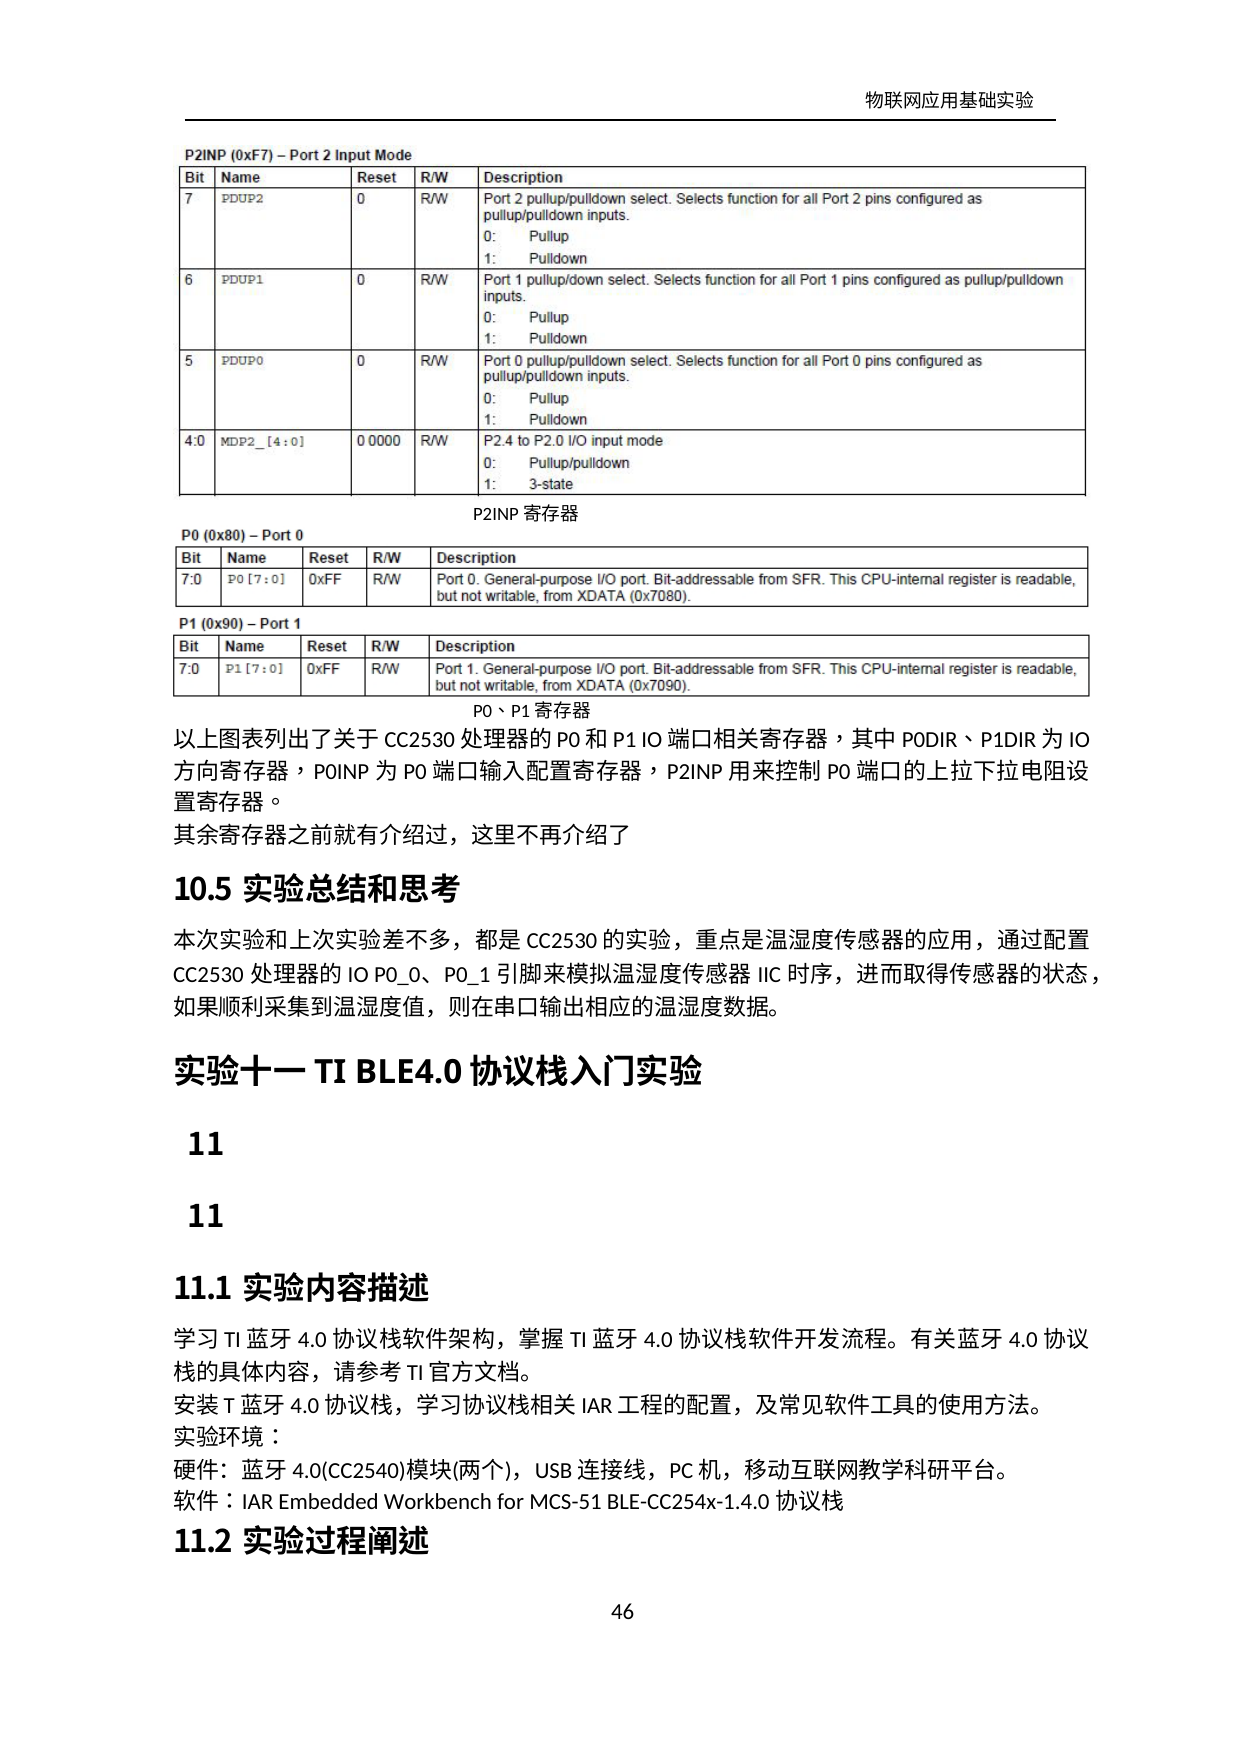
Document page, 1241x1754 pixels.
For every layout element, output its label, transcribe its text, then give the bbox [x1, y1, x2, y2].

subtitle 实验十一 TI BLE4.0协议栈入门实验 [173, 1044, 1090, 1093]
subtitle 实验内容描述 [173, 1263, 1090, 1308]
text 实验环境： [173, 1421, 1090, 1452]
text 以上图表列出了关于CC2530 处理器的P0 和P1 IO 端口相关寄存器，其中P0DIR、P1DIR 为IO 方向寄存器，P0INP 为P0 端口输入配置寄存器，P2INP 用来控制P0 端口的上拉下拉电阻设置寄存器。 [173, 723, 1090, 817]
subtitle 实验过程阐述 [173, 1516, 1090, 1562]
text 安装T 蓝牙4.0 协议栈，学习协议栈相关IAR 工程的配置，及常见软件工具的使用方法。 [173, 1387, 1090, 1421]
text P2INP 寄存器 [173, 500, 1090, 525]
subtitle 实验总结和思考 [173, 864, 1090, 910]
text 软件：IAR Embedded Workbench for MCS-51 BLE-CC254x-1.4.0 协议栈 [173, 1485, 1090, 1516]
text 学习TI 蓝牙4.0 协议栈软件架构，掌握TI 蓝牙4.0 协议栈软件开发流程。有关蓝牙4.0 协议栈的具体内容，请参考TI 官方文档。 [173, 1321, 1090, 1387]
text P0、P1 寄存器 [173, 698, 1090, 723]
text 本次实验和上次实验差不多，都是CC2530的实验，重点是温湿度传感器的应用，通过配置CC2530 处理器的IO P0_0、P0_1 引脚来模拟温湿度传感器IIC 时序，进而取得传感器的状态，如果顺利采集到温湿度值，则在串口输出相应的温湿度数据。 [173, 922, 1090, 1022]
text 其余寄存器之前就有介绍过，这里不再介绍了 [173, 817, 1090, 850]
text 硬件：蓝牙4.0(CC2540)模块(两个)，USB 连接线，PC 机，移动互联网教学科研平台。 [173, 1452, 1090, 1485]
